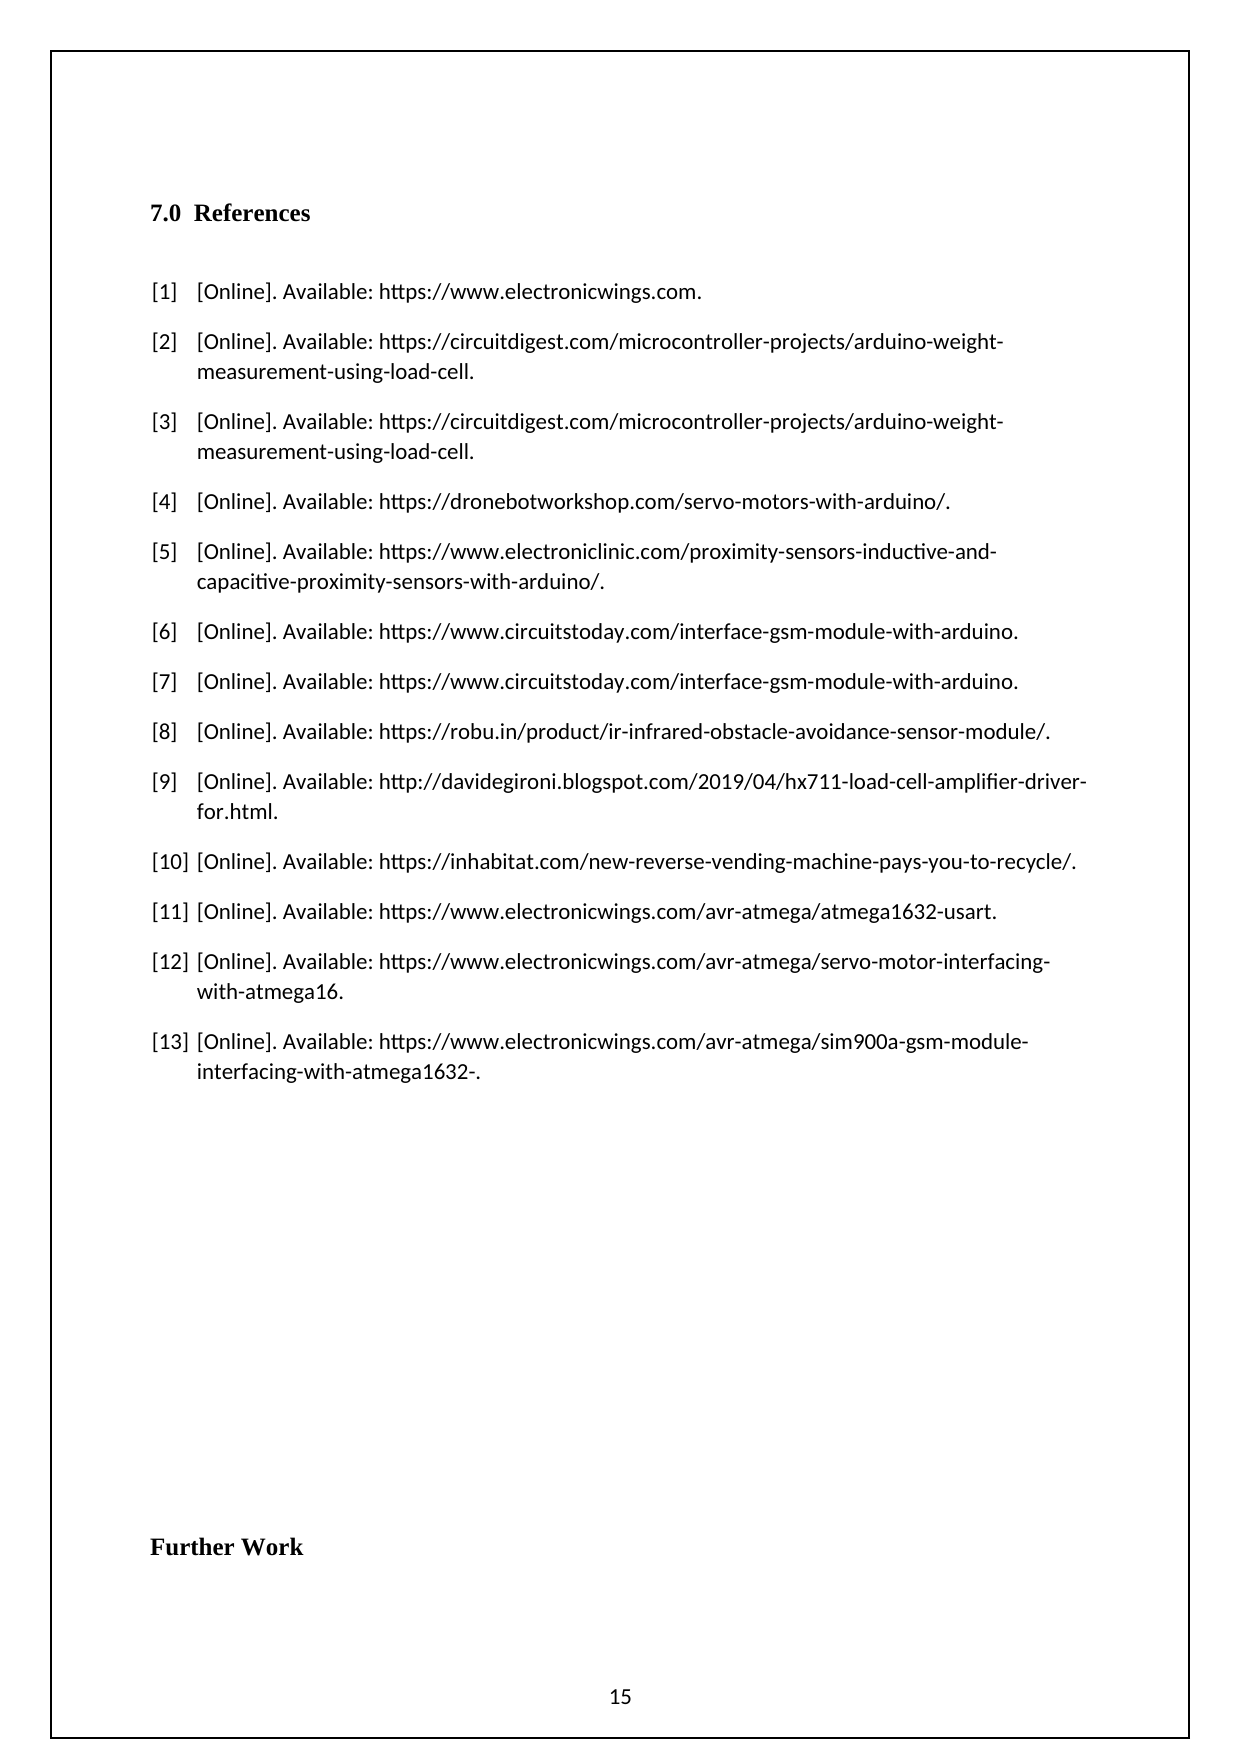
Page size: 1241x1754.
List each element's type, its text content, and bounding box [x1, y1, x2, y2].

subtitle Further Work [150, 1532, 1090, 1560]
